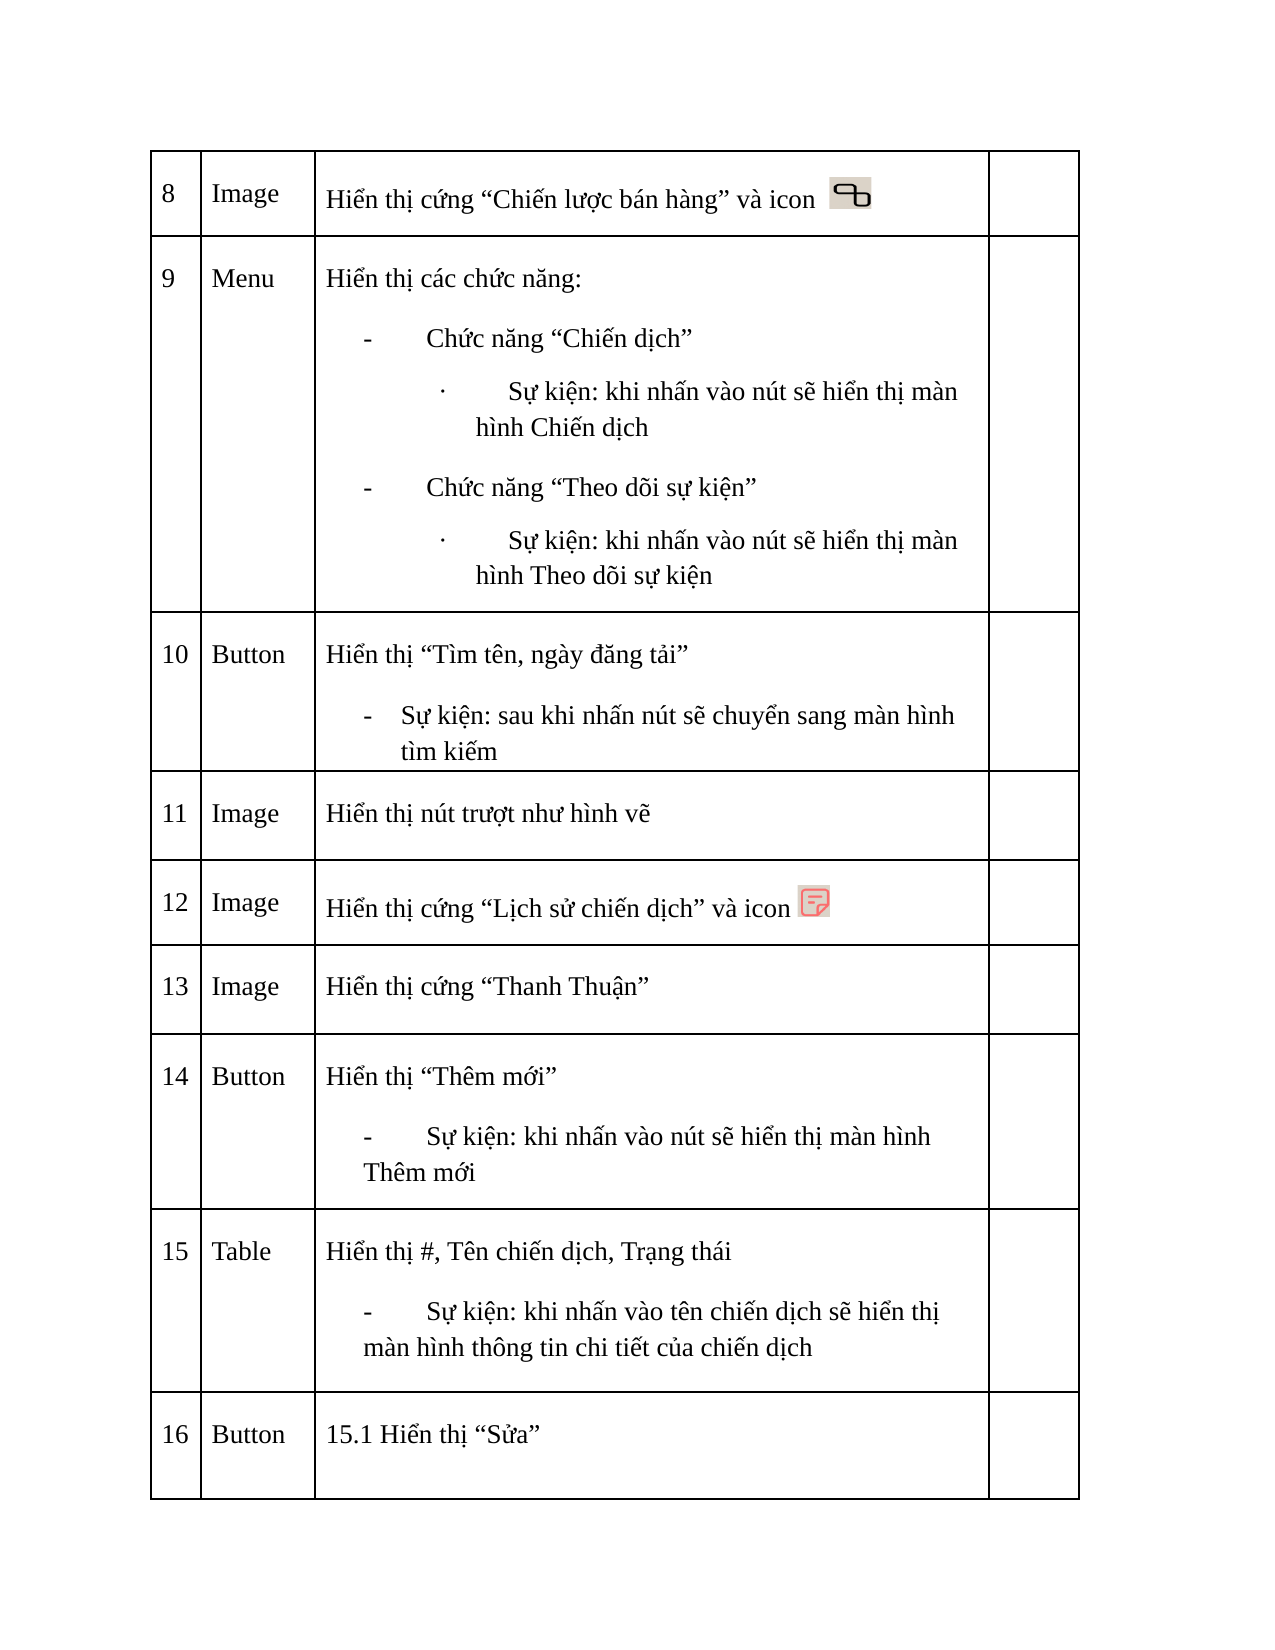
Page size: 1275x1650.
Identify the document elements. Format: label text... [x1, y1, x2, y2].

table_cell [990, 1035, 1078, 1208]
table_cell 10 [152, 613, 200, 770]
table_cell Button [202, 613, 314, 770]
table_cell Image [202, 772, 314, 859]
table_cell [990, 946, 1078, 1032]
table_cell Table [202, 1210, 314, 1391]
table_cell Image [202, 946, 314, 1032]
table_cell Hiển thị các chức năng: - Chức năng “Chiến dịch” · Sự kiện: khi nhấn vào nút sẽ hiển thị màn hình Chiến dịch - Chức năng “Theo dõi sự kiện” · Sự kiện: khi nhấn vào nút sẽ hiển thị màn hình Theo dõi sự kiện [316, 237, 988, 611]
table_cell [990, 772, 1078, 859]
table_cell Hiển thị #, Tên chiến dịch, Trạng thái - Sự kiện: khi nhấn vào tên chiến dịch sẽ hiển thị màn hình thông tin chi tiết của chiến dịch [316, 1210, 988, 1391]
table_cell 9 [152, 237, 200, 611]
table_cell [316, 1393, 988, 1498]
table_cell [990, 613, 1078, 770]
table_cell Hiển thị “Thêm mới” - Sự kiện: khi nhấn vào nút sẽ hiển thị màn hình Thêm mới [316, 1035, 988, 1208]
table_cell [990, 152, 1078, 235]
table_cell Menu [202, 237, 314, 611]
table_cell 15 [152, 1210, 200, 1391]
table_cell Hiển thị cứng “Chiến lược bán hàng” và icon [316, 152, 988, 235]
table_cell Image [202, 152, 314, 235]
table_cell 12 [152, 861, 200, 943]
table_cell 13 [152, 946, 200, 1032]
table_cell Button [202, 1393, 314, 1498]
picture [829, 177, 872, 209]
table_cell 14 [152, 1035, 200, 1208]
picture [797, 885, 830, 917]
table_cell [990, 237, 1078, 611]
table_cell [990, 1393, 1078, 1498]
table_cell [990, 861, 1078, 943]
table_cell 11 [152, 772, 200, 859]
table_cell Hiển thị cứng “Lịch sử chiến dịch” và icon [316, 861, 988, 943]
table_cell [990, 1210, 1078, 1391]
table_cell Hiển thị nút trượt như hình vẽ [316, 772, 988, 859]
table_cell 8 [152, 152, 200, 235]
table_cell Image [202, 861, 314, 943]
table_cell 16 [152, 1393, 200, 1498]
table_cell Button [202, 1035, 314, 1208]
table_cell Hiển thị cứng “Thanh Thuận” [316, 946, 988, 1032]
table_cell Hiển thị “Tìm tên, ngày đăng tải” Sự kiện: sau khi nhấn nút sẽ chuyển sang màn hình tìm kiếm [316, 613, 988, 770]
